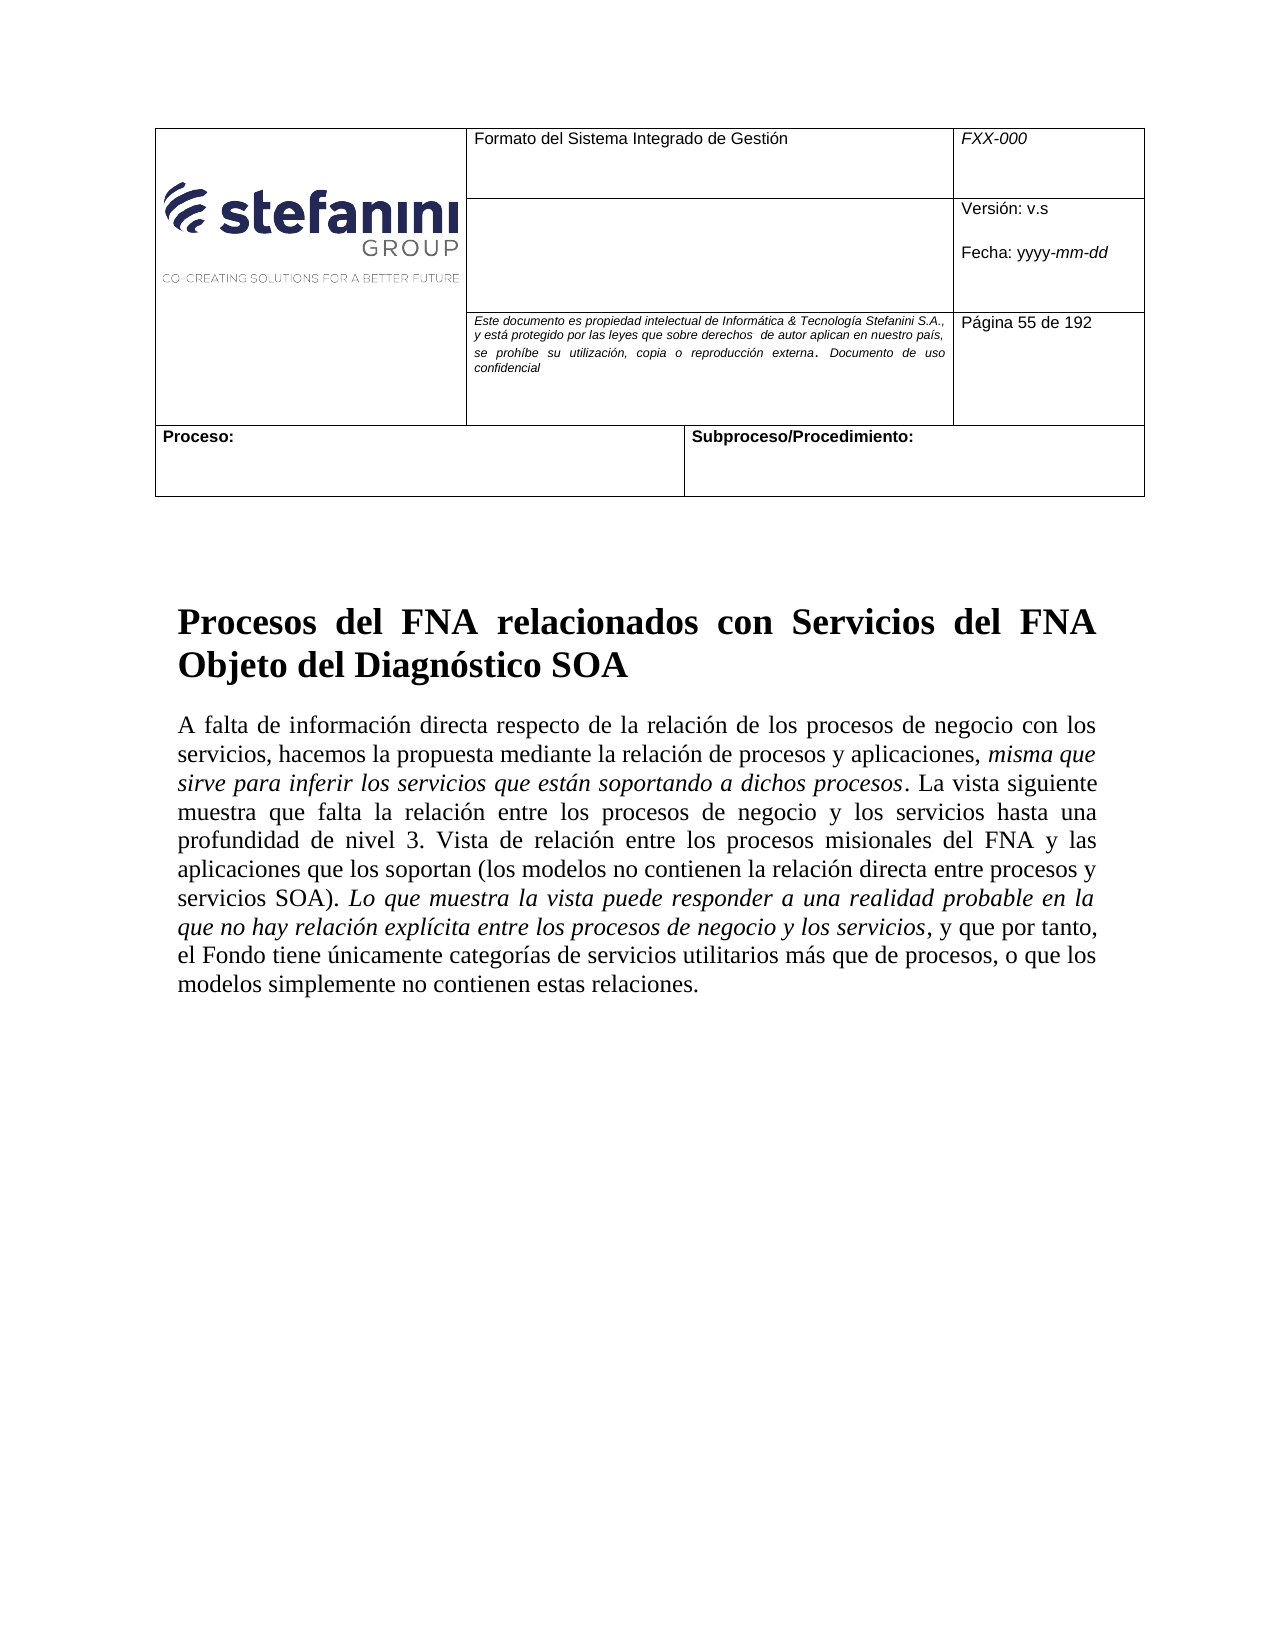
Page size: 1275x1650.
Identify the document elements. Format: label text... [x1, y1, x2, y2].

picture [162, 182, 460, 286]
subtitle Procesos del FNA relacionados con Servicios del FNA Objeto del Diagnóstico SOA [177, 599, 1098, 686]
text A falta de información directa respecto de la relación de los procesos de negocio con los servicios, hacemos la propuesta mediante la relación de procesos y aplicaciones, misma que sirve para inferir los servicios que están soportando a dichos procesos. La vista siguiente muestra que falta la relación entre los procesos de negocio y los servicios hasta una profundidad de nivel 3. Vista de relación entre los procesos misionales del FNA y las aplicaciones que los soportan (los modelos no contienen la relación directa entre procesos y servicios SOA). Lo que muestra la vista puede responder a una realidad probable en la que no hay relación explícita entre los procesos de negocio y los servicios, y que por tanto, el Fondo tiene únicamente categorías de servicios utilitarios más que de procesos, o que los modelos simplemente no contienen estas relaciones. [177, 711, 1098, 998]
